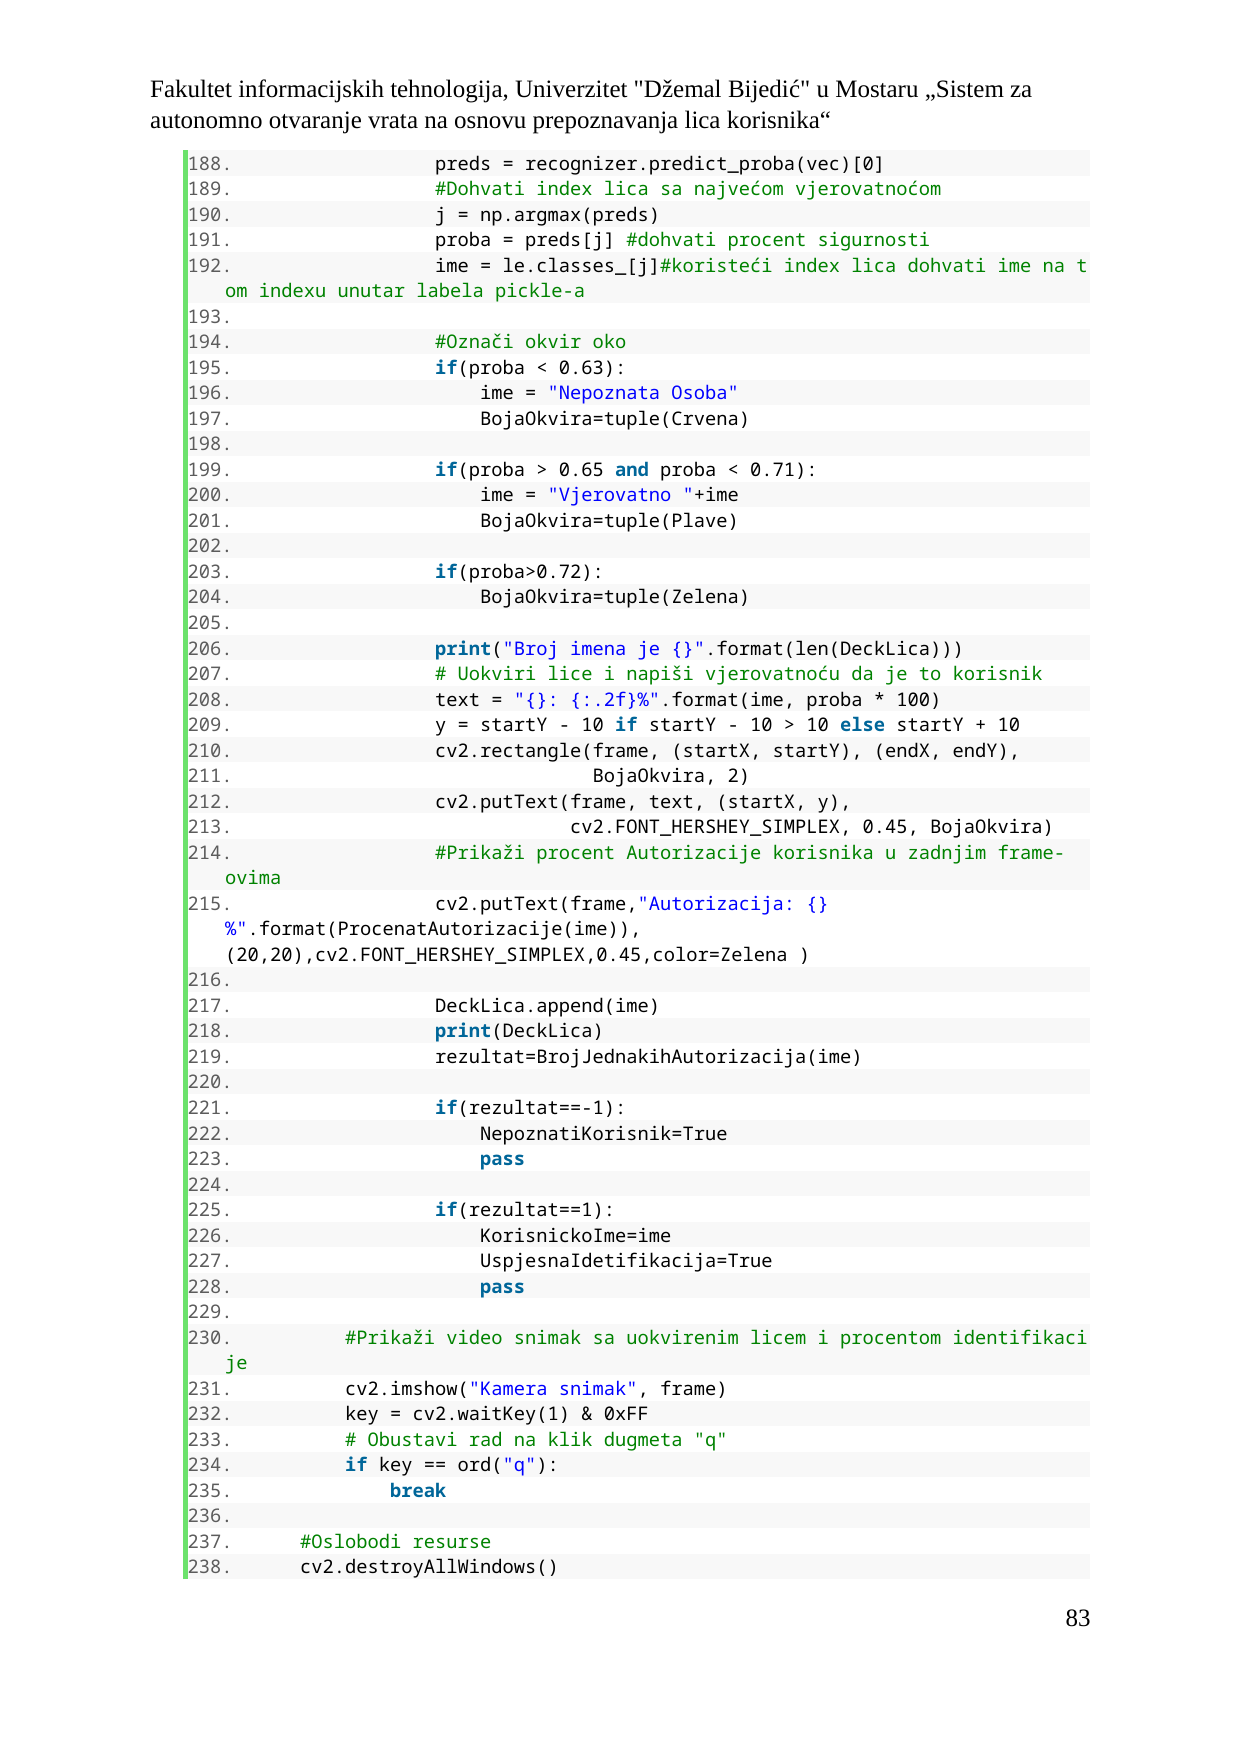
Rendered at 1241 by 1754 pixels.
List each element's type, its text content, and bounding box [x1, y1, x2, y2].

list cv2.destroyAllWindows() [188, 1554, 1090, 1579]
list # Obustavi rad na klik dugmeta "q" [188, 1426, 1090, 1452]
list ime = le.classes_[j]#koristeći index lica dohvati ime na tom indexu unutar labela pickle-a [188, 252, 1090, 303]
list ime = "Nepoznata Osoba" [188, 380, 1090, 405]
list text = "{}: {:.2f}%".format(ime, proba * 100) [188, 686, 1090, 711]
list # Uokviri lice i napiši vjerovatnoću da je to korisnik [188, 660, 1090, 686]
list if key == ord("q"): [188, 1452, 1090, 1477]
list print("Broj imena je {}".format(len(DeckLica))) [188, 635, 1090, 660]
list cv2.rectangle(frame, (startX, startY), (endX, endY), [188, 737, 1090, 762]
list DeckLica.append(ime) [188, 992, 1090, 1018]
list cv2.putText(frame,"Autorizacija: {}%".format(ProcenatAutorizacije(ime)),(20,20),cv2.FONT_HERSHEY_SIMPLEX,0.45,color=Zelena ) [188, 890, 1090, 967]
list BojaOkvira=tuple(Plave) [188, 507, 1090, 533]
list break [188, 1477, 1090, 1503]
list proba = preds[j] #dohvati procent sigurnosti [188, 227, 1090, 252]
list preds = recognizer.predict_proba(vec)[0] [188, 150, 1090, 176]
list pass [188, 1145, 1090, 1171]
list if(proba < 0.63): [188, 354, 1090, 380]
list y = startY - 10 if startY - 10 > 10 else startY + 10 [188, 711, 1090, 737]
list #Prikaži procent Autorizacije korisnika u zadnjim frame-ovima [188, 839, 1090, 890]
list BojaOkvira, 2) [188, 762, 1090, 788]
list ime = "Vjerovatno "+ime [188, 482, 1090, 507]
list BojaOkvira=tuple(Zelena) [188, 584, 1090, 609]
list #Označi okvir oko [188, 329, 1090, 354]
list print(DeckLica) [188, 1018, 1090, 1043]
list if(rezultat==-1): [188, 1094, 1090, 1120]
list if(proba>0.72): [188, 558, 1090, 584]
list cv2.imshow("Kamera snimak", frame) [188, 1375, 1090, 1401]
list #Oslobodi resurse [188, 1528, 1090, 1554]
list #Prikaži video snimak sa uokvirenim licem i procentom identifikacije [188, 1324, 1090, 1375]
list if(proba > 0.65 and proba < 0.71): [188, 456, 1090, 482]
list if(rezultat==1): [188, 1196, 1090, 1222]
list UspjesnaIdetifikacija=True [188, 1247, 1090, 1273]
list rezultat=BrojJednakihAutorizacija(ime) [188, 1043, 1090, 1069]
list KorisnickoIme=ime [188, 1222, 1090, 1247]
list #Dohvati index lica sa najvećom vjerovatnoćom [188, 176, 1090, 201]
list BojaOkvira=tuple(Crvena) [188, 405, 1090, 431]
list j = np.argmax(preds) [188, 201, 1090, 227]
list key = cv2.waitKey(1) & 0xFF [188, 1401, 1090, 1426]
list pass [188, 1273, 1090, 1298]
list cv2.FONT_HERSHEY_SIMPLEX, 0.45, BojaOkvira) [188, 813, 1090, 839]
list cv2.putText(frame, text, (startX, y), [188, 788, 1090, 813]
list NepoznatiKorisnik=True [188, 1120, 1090, 1145]
